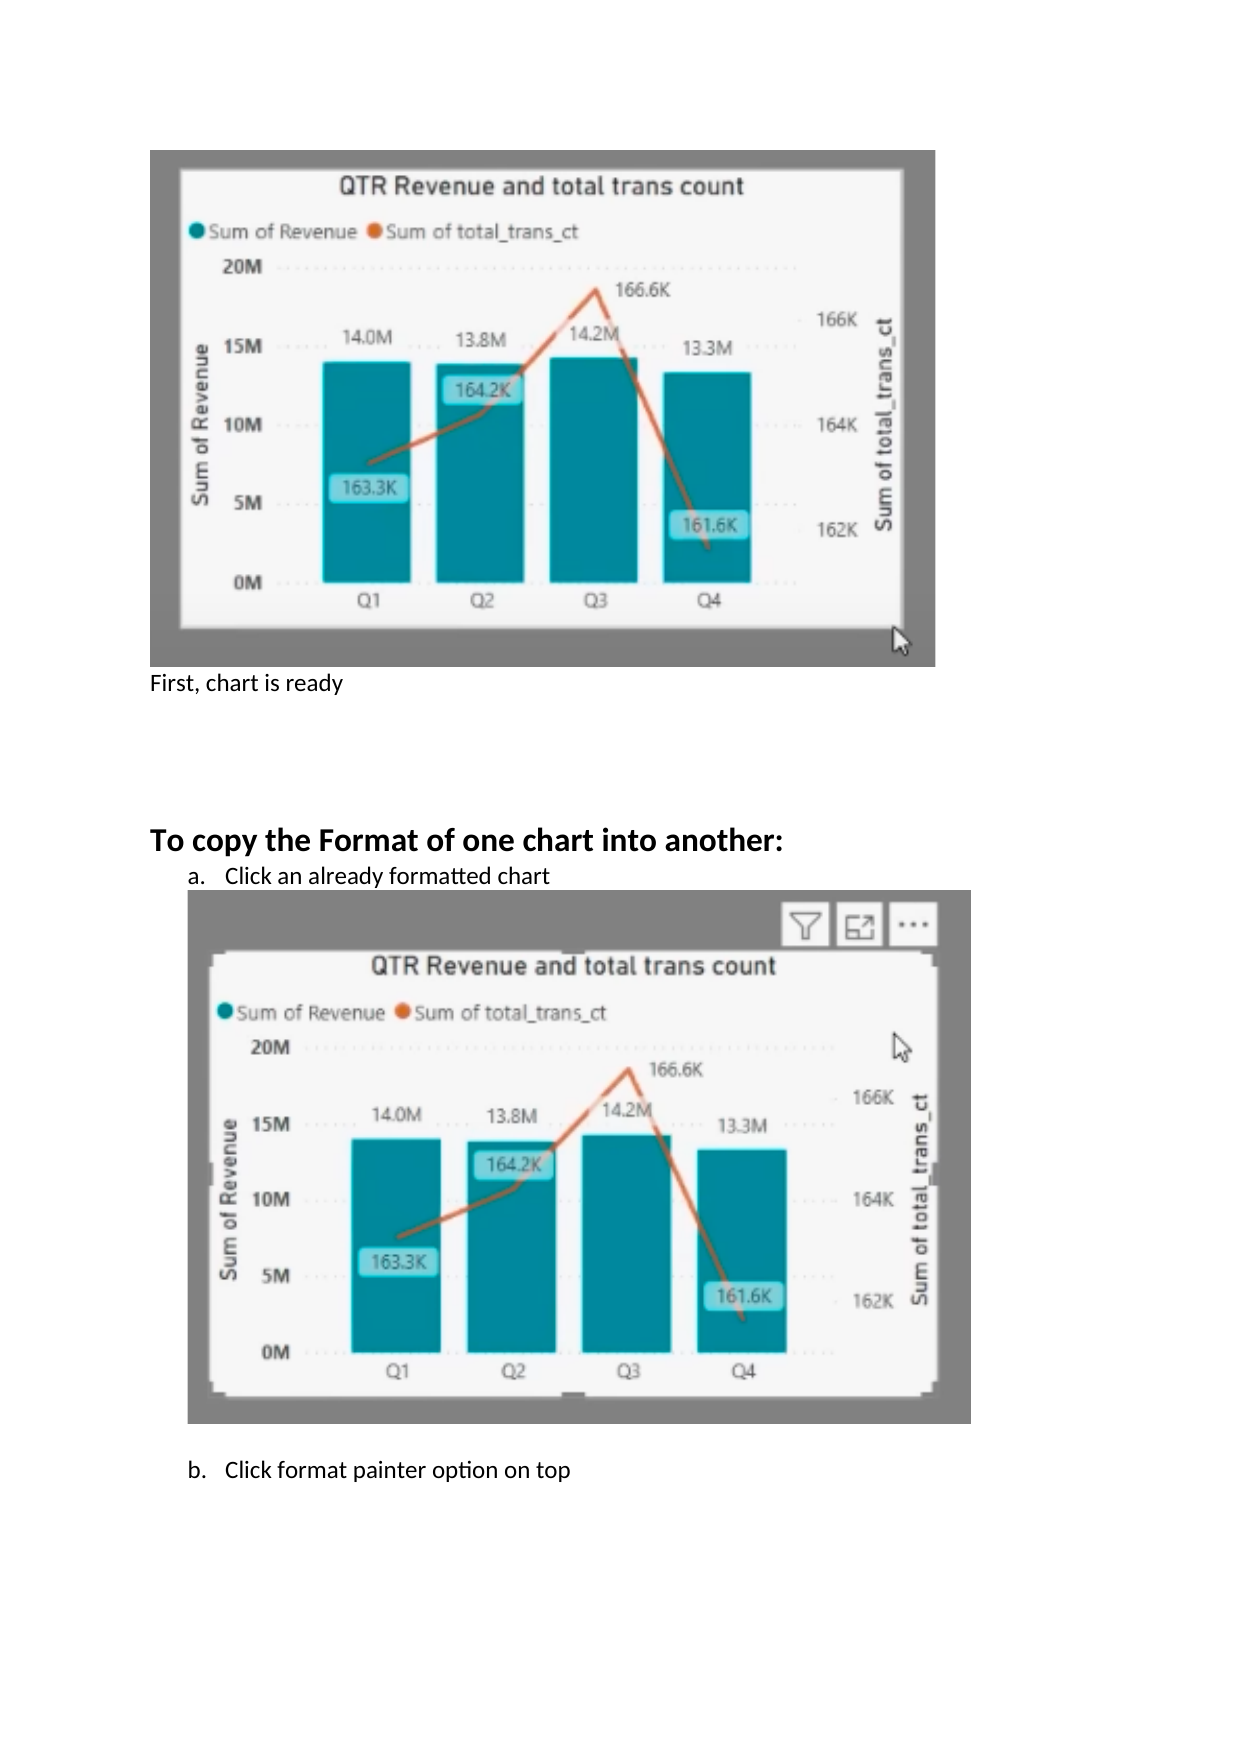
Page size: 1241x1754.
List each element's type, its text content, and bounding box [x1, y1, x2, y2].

list Click an already formatted chart [187, 860, 1090, 891]
picture [187, 890, 971, 1424]
text To copy the Format of one chart into another: [150, 819, 1090, 860]
text First, chart is ready [150, 667, 1090, 697]
list Click format painter option on top [187, 1454, 1090, 1485]
picture [150, 150, 936, 667]
